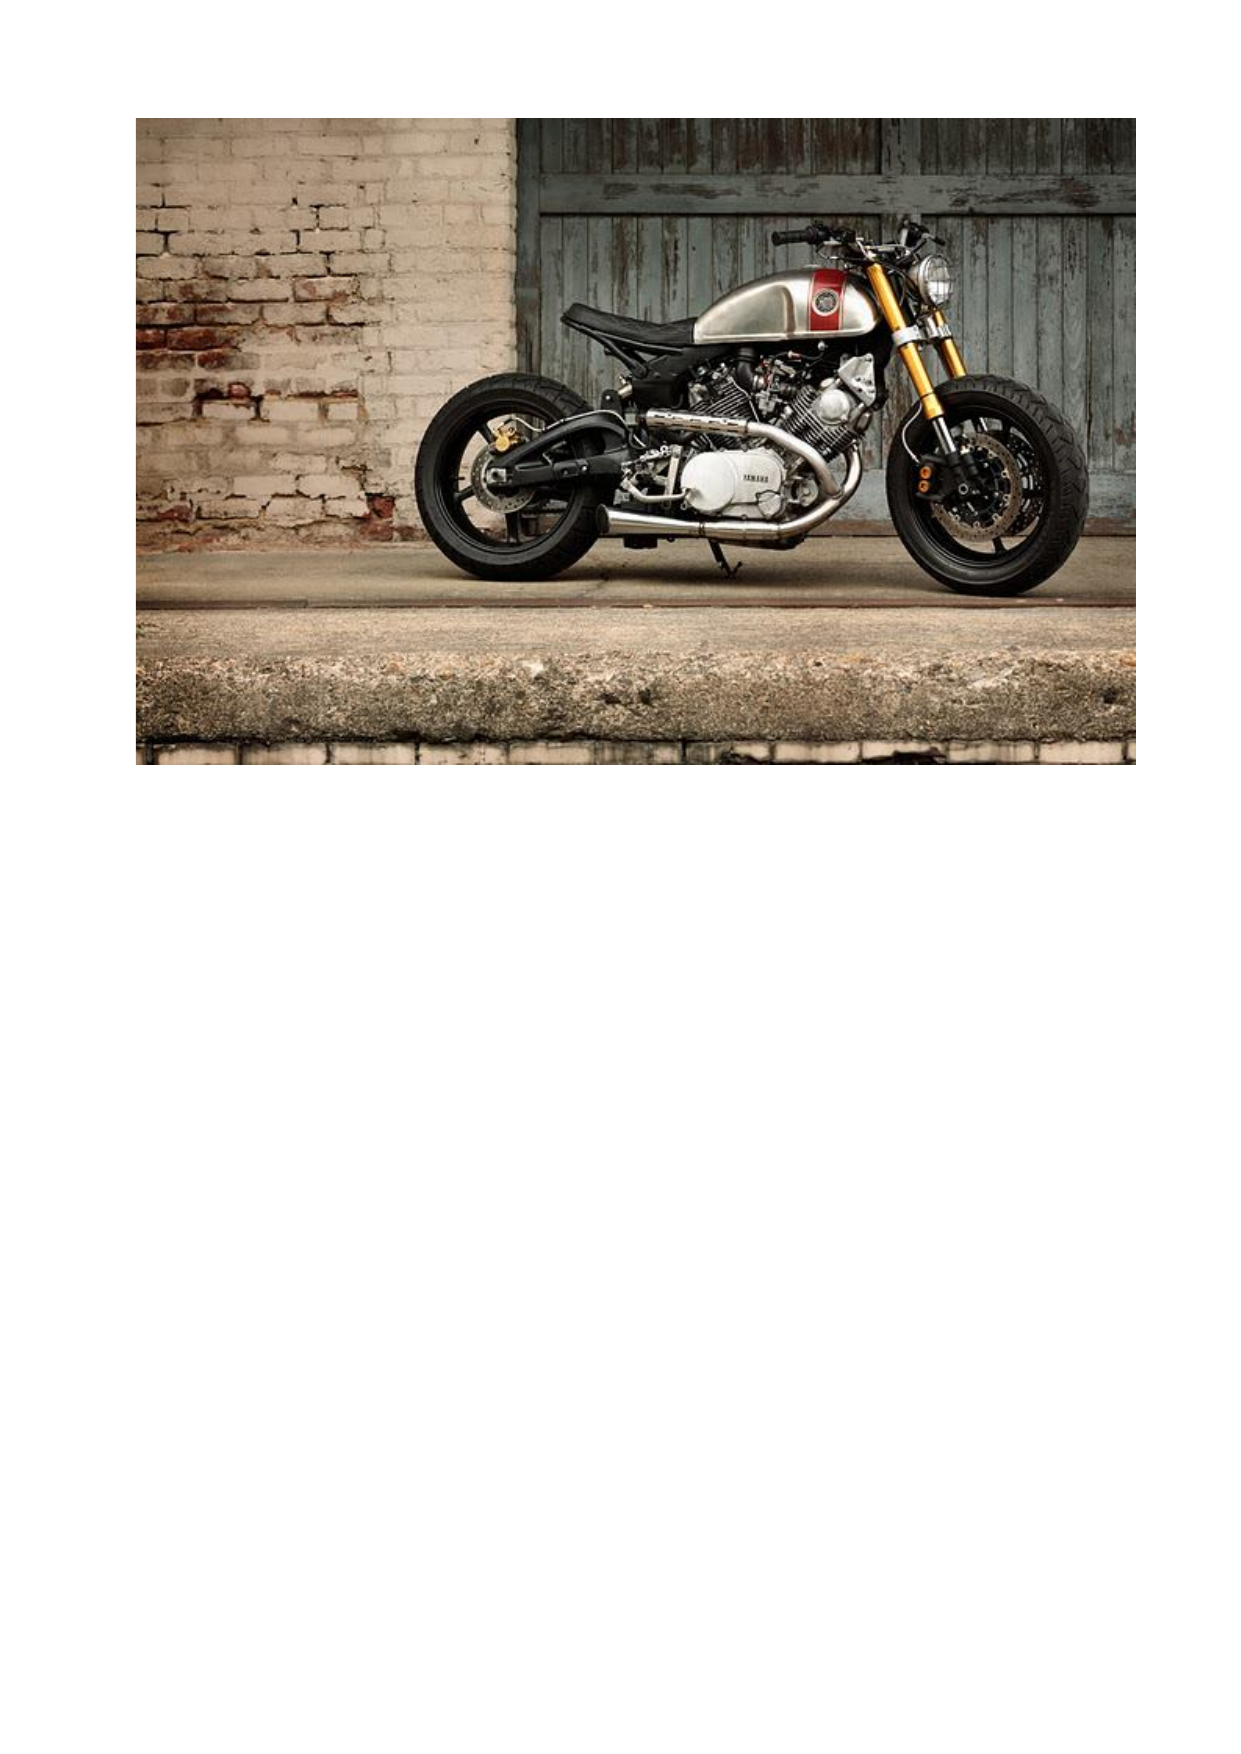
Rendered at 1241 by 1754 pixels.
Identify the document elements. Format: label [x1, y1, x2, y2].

picture [135, 118, 1136, 765]
